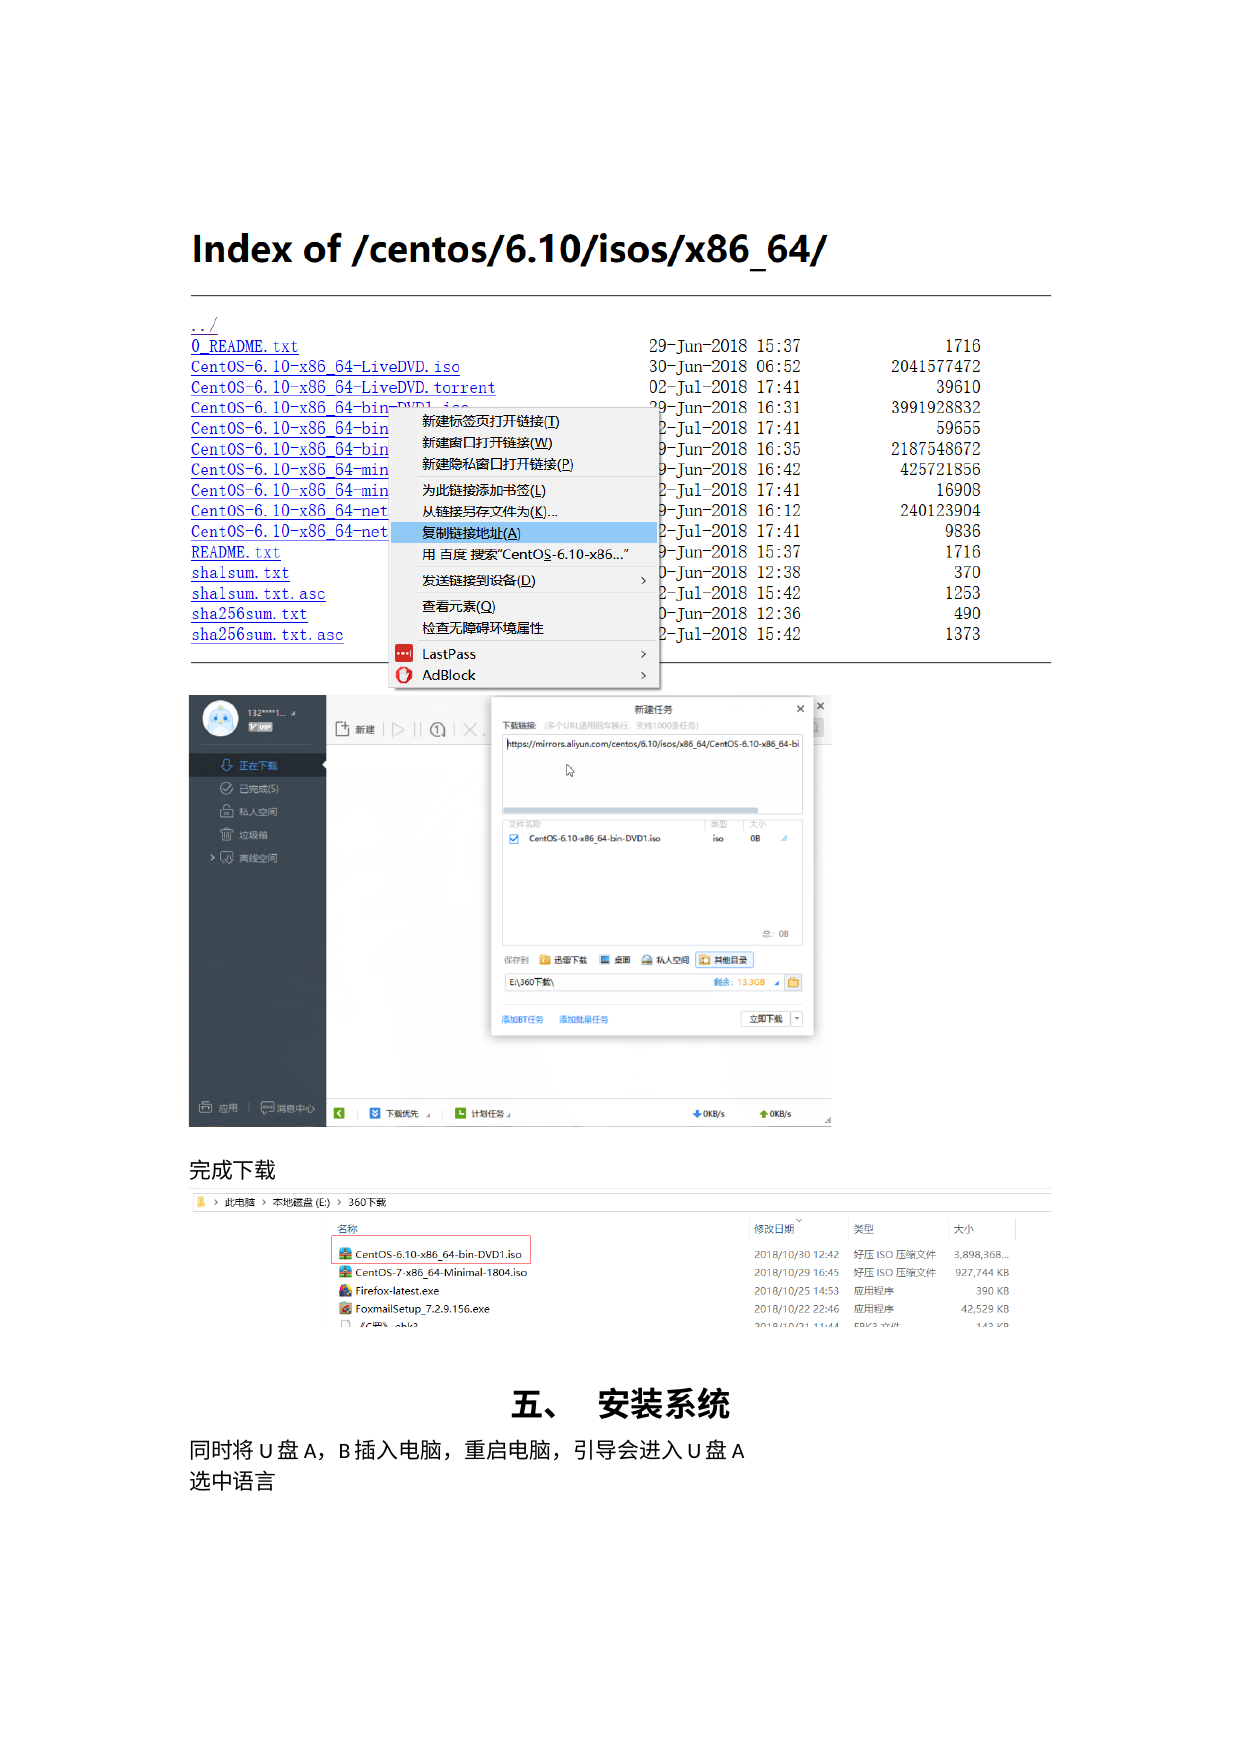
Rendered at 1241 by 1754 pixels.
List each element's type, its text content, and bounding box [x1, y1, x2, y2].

picture [188, 224, 1052, 1127]
text 选中语言 [189, 1464, 1051, 1496]
text 同时将U盘A，B插入电脑，重启电脑，引导会进入U盘A [189, 1433, 1051, 1464]
picture [188, 1185, 1052, 1327]
title 安装系统 [189, 1378, 1051, 1426]
text 完成下载 [189, 1153, 1051, 1185]
